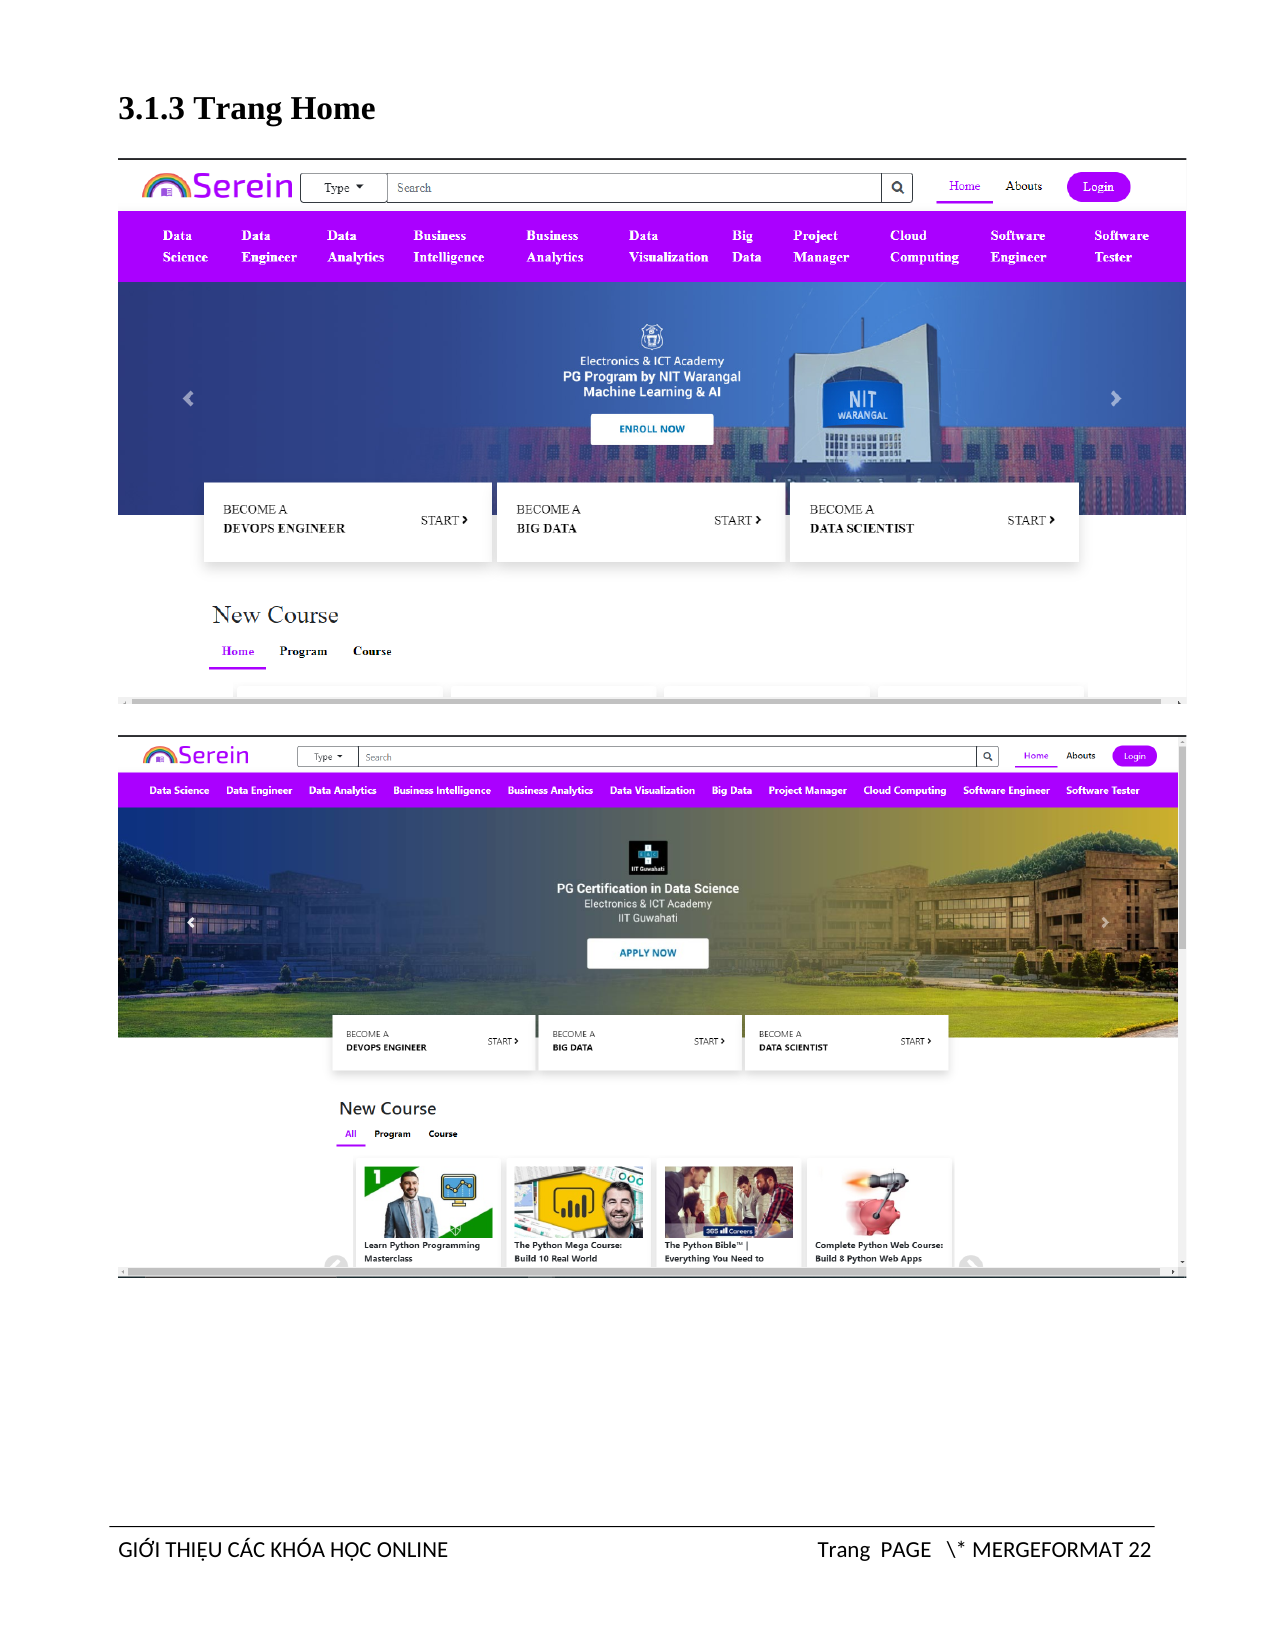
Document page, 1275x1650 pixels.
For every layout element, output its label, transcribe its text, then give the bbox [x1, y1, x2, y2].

picture [118, 735, 1187, 1278]
picture [118, 158, 1187, 704]
subtitle Trang Home [118, 89, 1186, 127]
